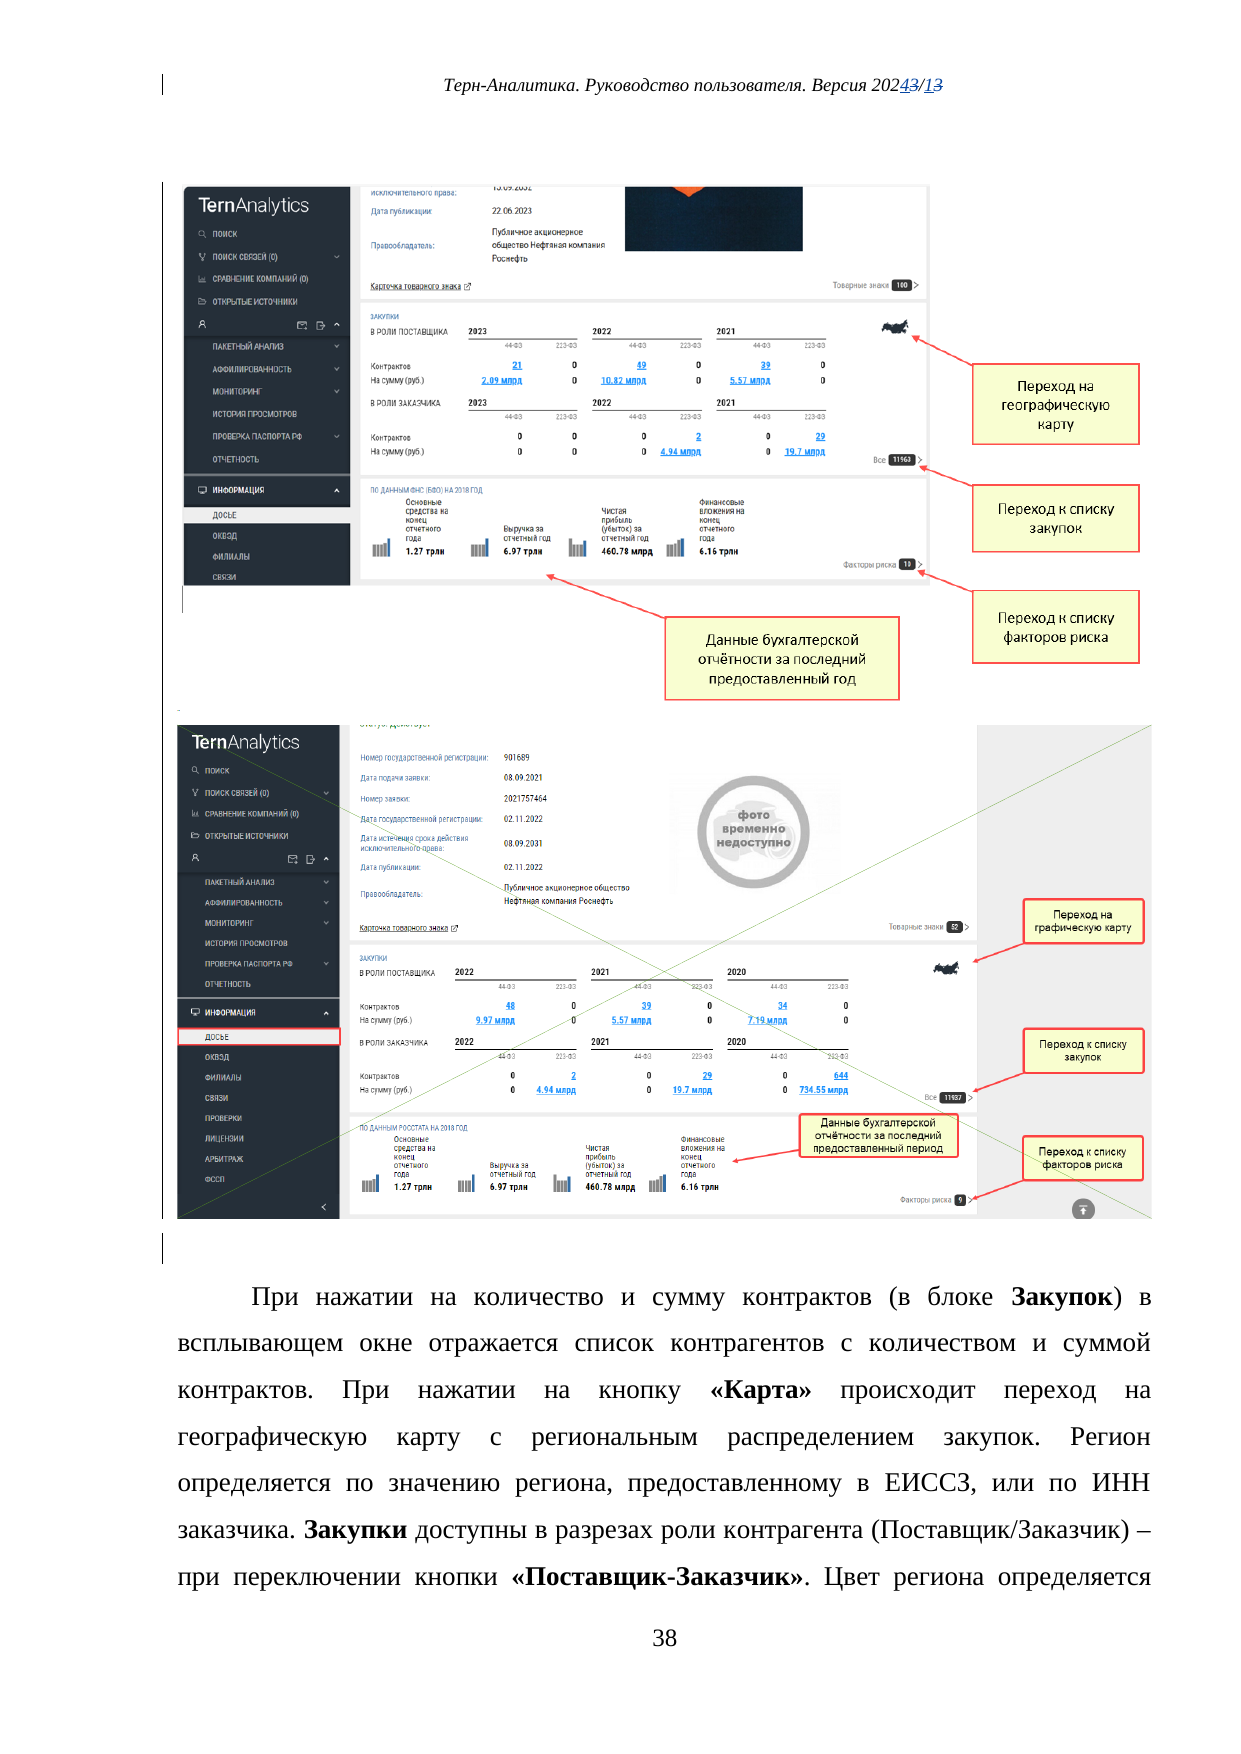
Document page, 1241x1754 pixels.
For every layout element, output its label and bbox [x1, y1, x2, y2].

picture [179, 973, 1150, 1219]
text [177, 1279, 1152, 1591]
picture [180, 725, 1149, 971]
picture [666, 726, 1152, 1218]
picture [177, 181, 1152, 711]
picture [177, 726, 662, 1217]
